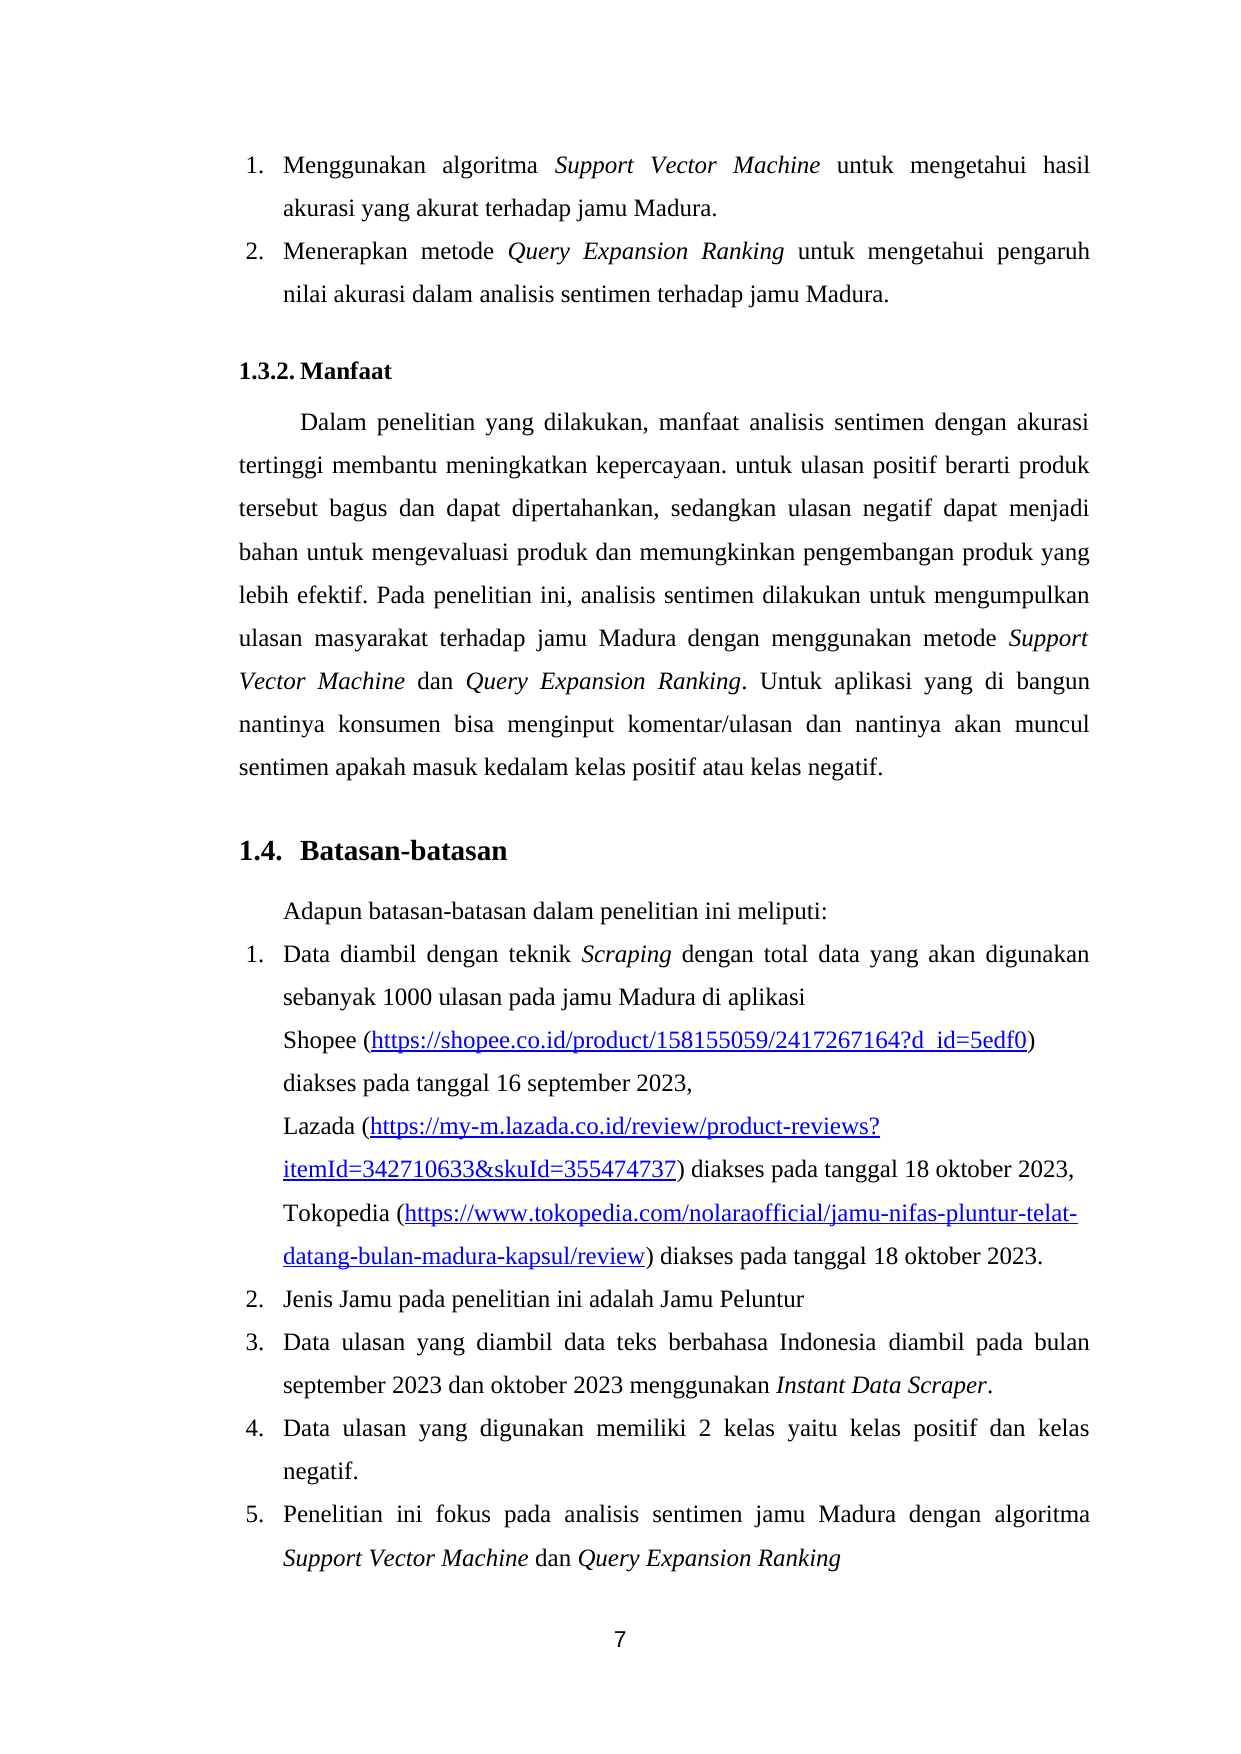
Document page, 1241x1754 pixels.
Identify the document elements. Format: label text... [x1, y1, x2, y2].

list Data ulasan yang digunakan memiliki 2 kelas yaitu kelas positif dan kelas negatif. [245, 1413, 1090, 1485]
subtitle Batasan-batasan [239, 833, 1090, 866]
list Penelitian ini fokus pada analisis sentimen jamu Madura dengan algoritma Support Vector Machine dan Query Expansion Ranking [245, 1499, 1090, 1571]
list Jenis Jamu pada penelitian ini adalah Jamu Peluntur [245, 1284, 1090, 1313]
text Shopee (https://shopee.co.id/product/158155059/2417267164?d_id=5edf0) [283, 1025, 1090, 1054]
text Adapun batasan-batasan dalam penelitian ini meliputi: [283, 896, 1090, 924]
text Dalam penelitian yang dilakukan, manfaat analisis sentimen dengan akurasi tertinggi membantu meningkatkan kepercayaan. untuk ulasan positif berarti produk tersebut bagus dan dapat dipertahankan, sedangkan ulasan negatif dapat menjadi bahan untuk mengevaluasi produk dan memungkinkan pengembangan produk yang lebih efektif. Pada penelitian ini, analisis sentimen dilakukan untuk mengumpulkan ulasan masyarakat terhadap jamu Madura dengan menggunakan metode Support Vector Machine dan Query Expansion Ranking. Untuk aplikasi yang di bangun nantinya konsumen bisa menginput komentar/ulasan dan nantinya akan muncul sentimen apakah masuk kedalam kelas positif atau kelas negatif. [239, 407, 1090, 781]
text Tokopedia (https://www.tokopedia.com/nolaraofficial/jamu-nifas-pluntur-telat-datang-bulan-madura-kapsul/review) diakses pada tanggal 18 oktober 2023. [283, 1198, 1090, 1269]
list Menggunakan algoritma Support Vector Machine untuk mengetahui hasil akurasi yang akurat terhadap jamu Madura. [245, 150, 1090, 222]
list Data diambil dengan teknik Scraping dengan total data yang akan digunakan sebanyak 1000 ulasan pada jamu Madura di aplikasi [245, 939, 1090, 1011]
list Data ulasan yang diambil data teks berbahasa Indonesia diambil pada bulan september 2023 dan oktober 2023 menggunakan Instant Data Scraper. [245, 1327, 1090, 1399]
text diakses pada tanggal 16 september 2023, [283, 1068, 1090, 1097]
list Menerapkan metode Query Expansion Ranking untuk mengetahui pengaruh nilai akurasi dalam analisis sentimen terhadap jamu Madura. [245, 236, 1090, 308]
text Lazada (https://my-m.lazada.co.id/review/product-reviews?itemId=342710633&skuId=355474737) diakses pada tanggal 18 oktober 2023, [283, 1111, 1090, 1183]
subtitle Manfaat [239, 356, 1090, 384]
